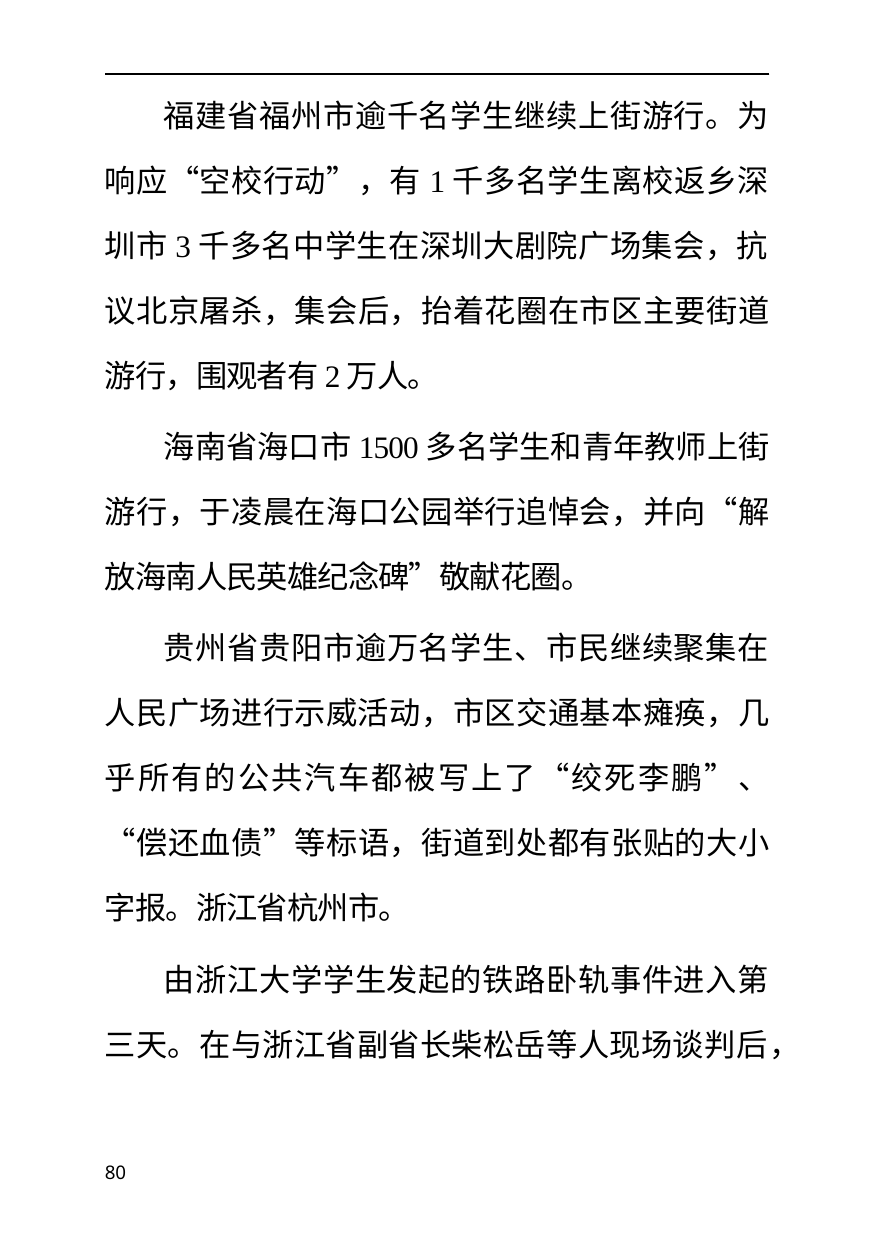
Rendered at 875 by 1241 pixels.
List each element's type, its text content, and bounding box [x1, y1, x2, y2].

text 海南省海口市1500多名学生和青年教师上街游行，于凌晨在海口公园举行追悼会，并向“解放海南人民英雄纪念碑”敬献花圈。 [104, 412, 769, 607]
text 福建省福州市逾千名学生继续上街游行。为响应“空校行动”，有1千多名学生离校返乡深圳市3千多名中学生在深圳大剧院广场集会，抗议北京屠杀，集会后，抬着花圈在市区主要街道游行，围观者有2万人。 [104, 81, 769, 406]
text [104, 945, 769, 1075]
text 贵州省贵阳市逾万名学生、市民继续聚集在人民广场进行示威活动，市区交通基本瘫痪，几乎所有的公共汽车都被写上了“绞死李鹏”、“偿还血债”等标语，街道到处都有张贴的大小字报。浙江省杭州市。 [104, 613, 769, 938]
